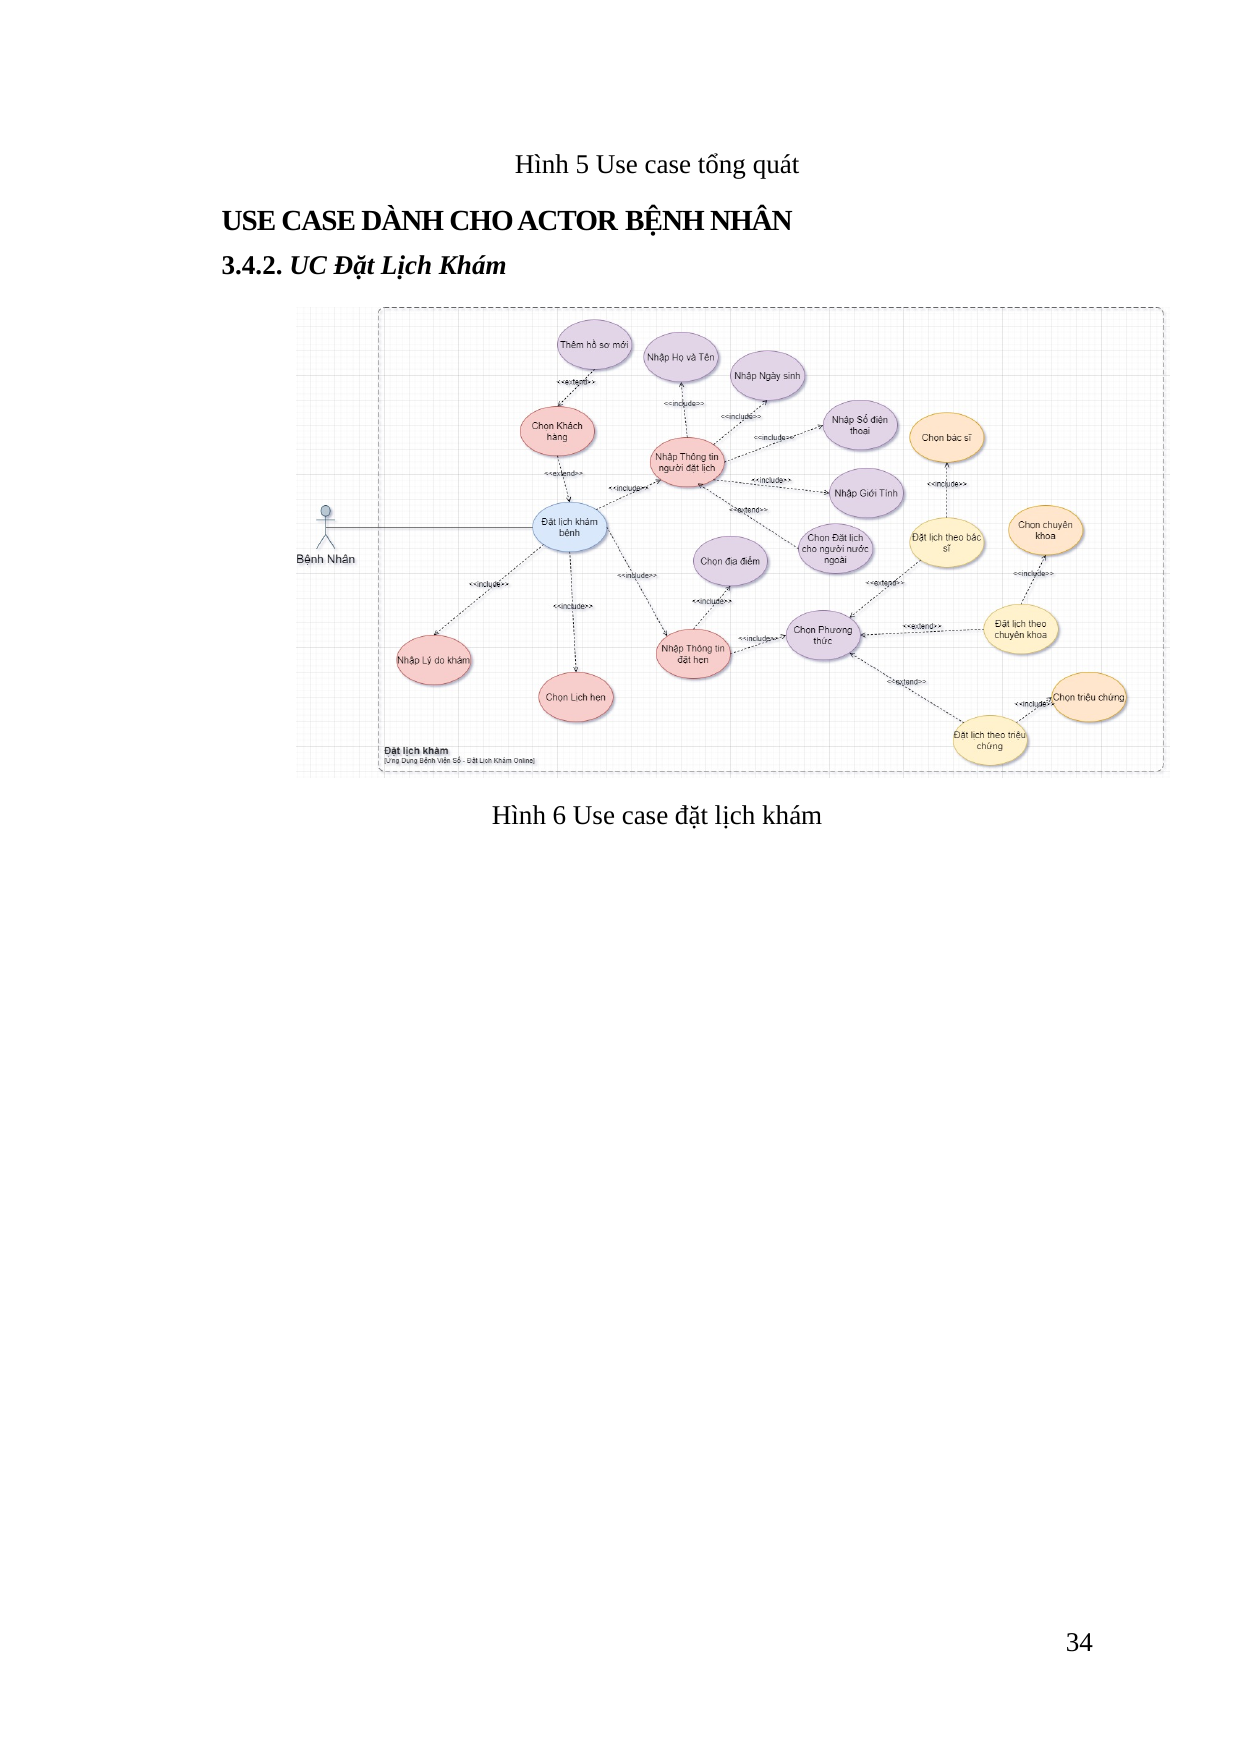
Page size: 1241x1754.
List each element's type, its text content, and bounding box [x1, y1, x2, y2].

subtitle UC Đặt Lịch Khám [221, 249, 1092, 280]
title USE CASE DÀNH CHO ACTOR BỆNH NHÂN [221, 203, 1092, 236]
picture [296, 307, 1170, 778]
